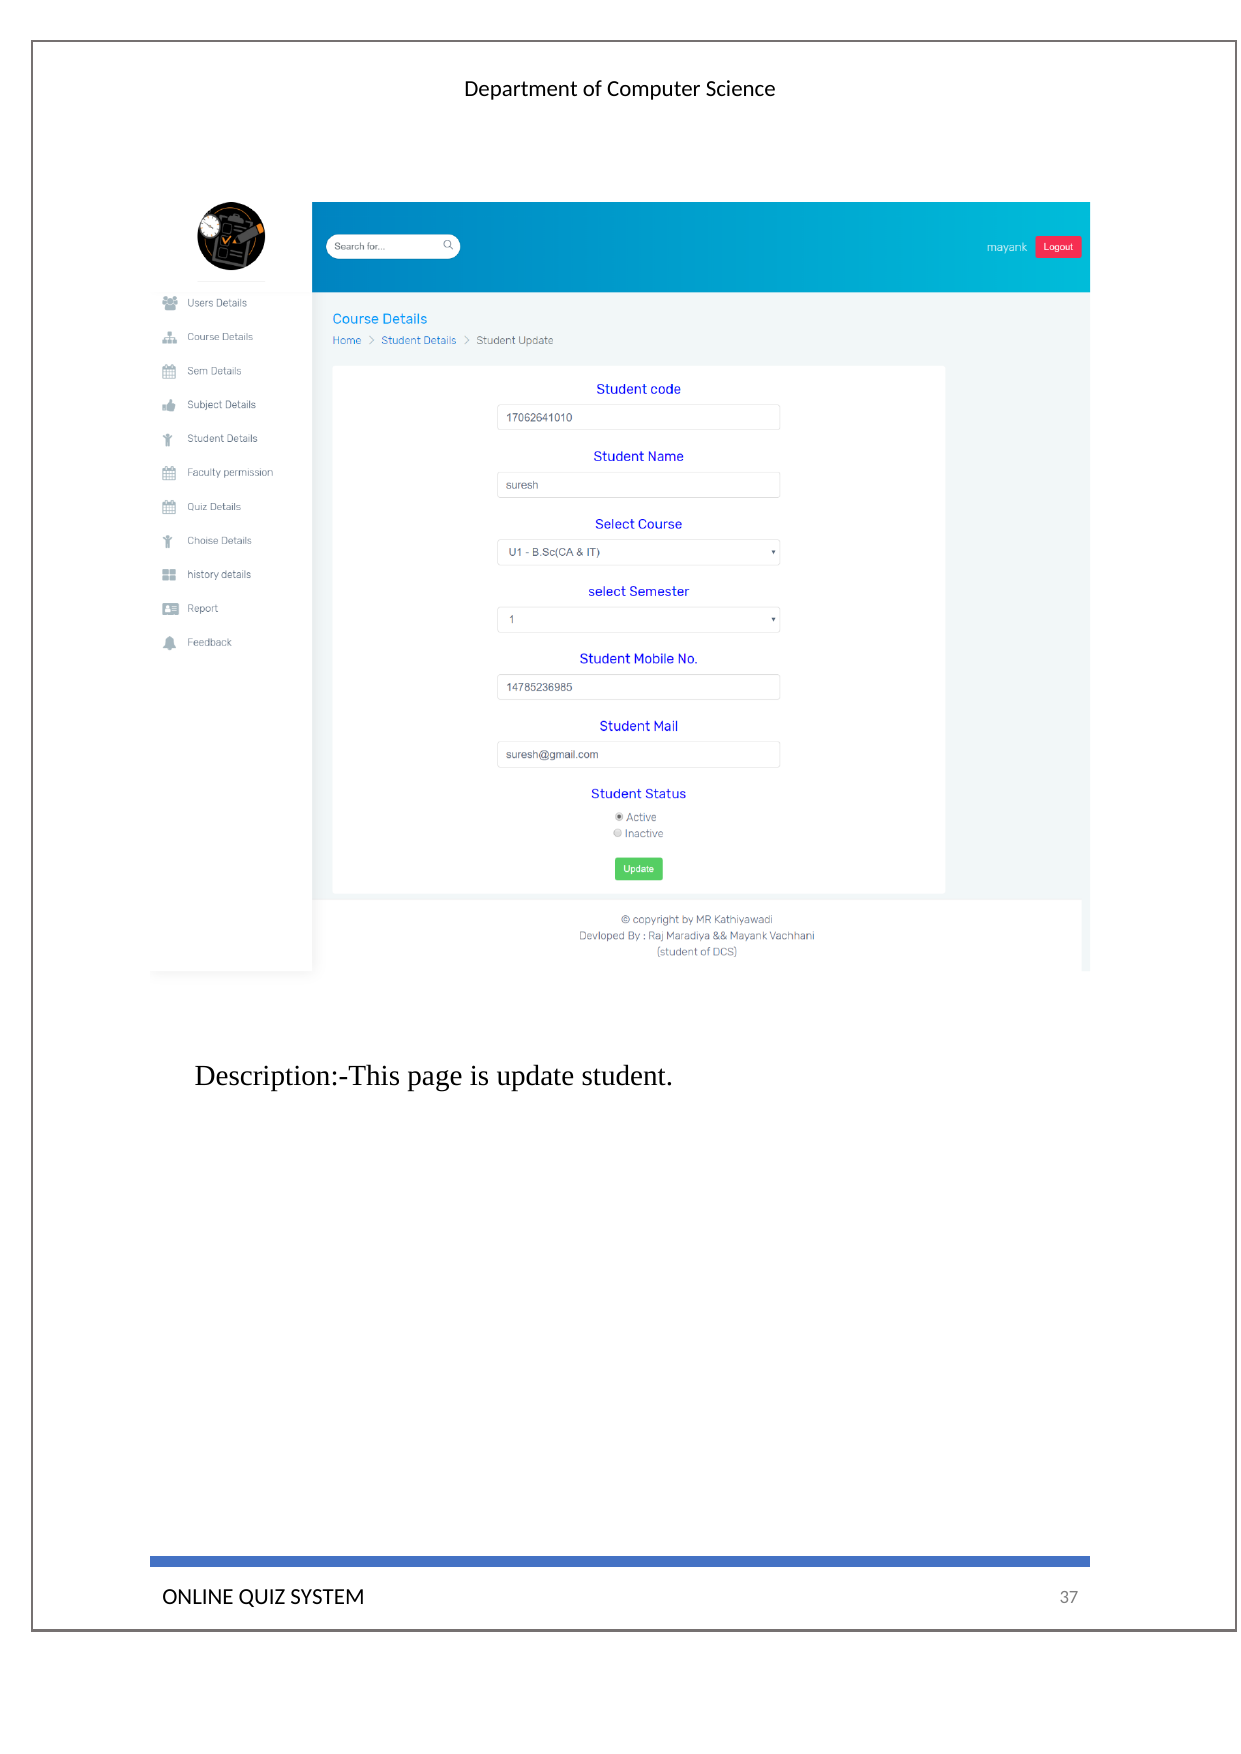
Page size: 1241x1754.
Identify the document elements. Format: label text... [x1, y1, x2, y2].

picture [150, 202, 1091, 987]
picture [327, 235, 460, 258]
text Description:-This page is update student. [150, 1058, 1090, 1091]
